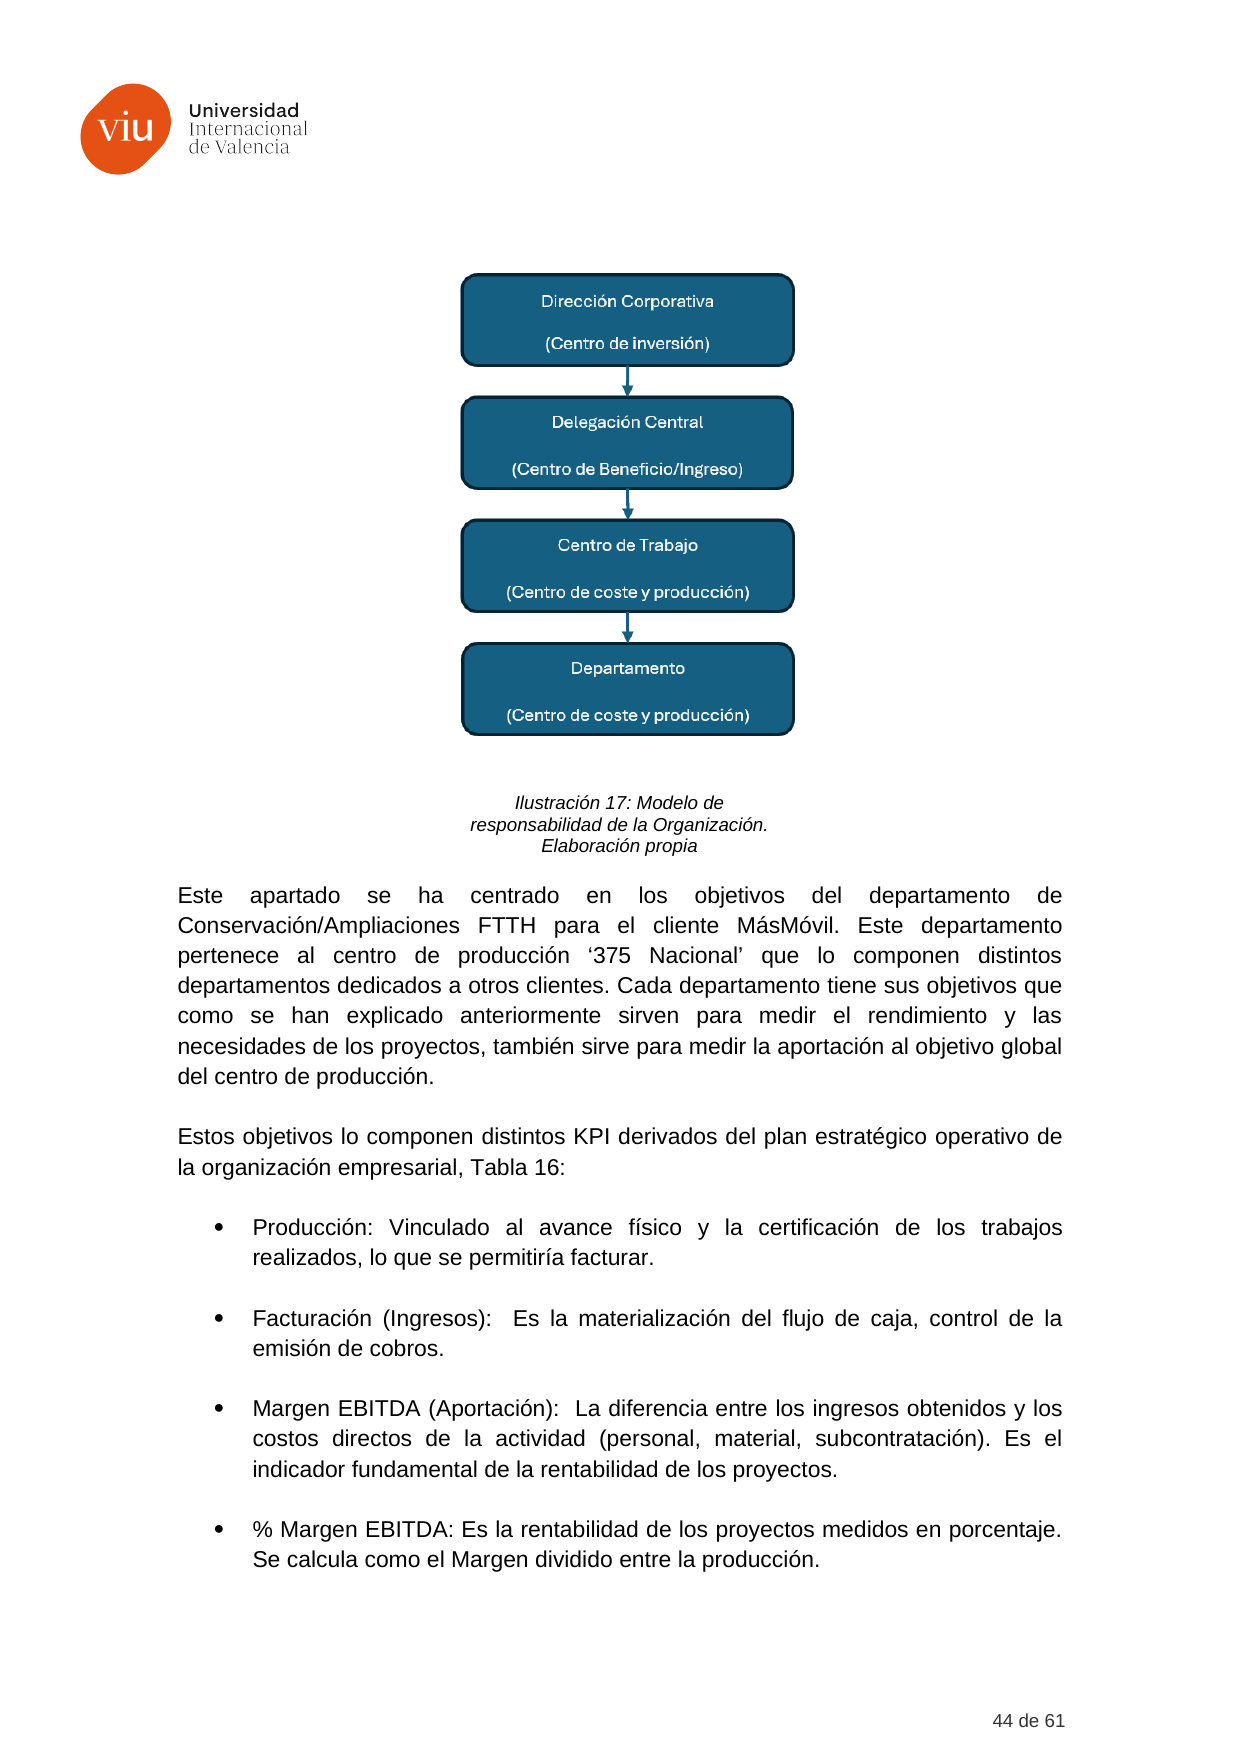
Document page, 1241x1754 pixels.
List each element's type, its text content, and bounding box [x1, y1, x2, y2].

list Margen EBITDA (Aportación): La diferencia entre los ingresos obtenidos y los costos directos de la actividad (personal, material, subcontratación). Es el indicador fundamental de la rentabilidad de los proyectos. [215, 1395, 1063, 1482]
list Producción: Vinculado al avance físico y la certificación de los trabajos realizados, lo que se permitiría facturar. [215, 1214, 1063, 1271]
picture [426, 259, 814, 757]
list Facturación (Ingresos): Es la materialización del flujo de caja, control de la emisión de cobros. [215, 1304, 1063, 1361]
text Estos objetivos lo componen distintos KPI derivados del plan estratégico operativo de la organización empresarial, Tabla 16: [177, 1123, 1063, 1180]
text Este apartado se ha centrado en los objetivos del departamento de Conservación/Ampliaciones FTTH para el cliente MásMóvil. Este departamento pertenece al centro de producción ‘375 Nacional’ que lo componen distintos departamentos dedicados a otros clientes. Cada departamento tiene sus objetivos que como se han explicado anteriormente sirven para medir el rendimiento y las necesidades de los proyectos, también sirve para medir la aportación al objetivo global del centro de producción. [177, 882, 1063, 1089]
list % Margen EBITDA: Es la rentabilidad de los proyectos medidos en porcentaje. Se calcula como el Margen dividido entre la producción. [215, 1516, 1063, 1573]
picture [59, 62, 329, 197]
